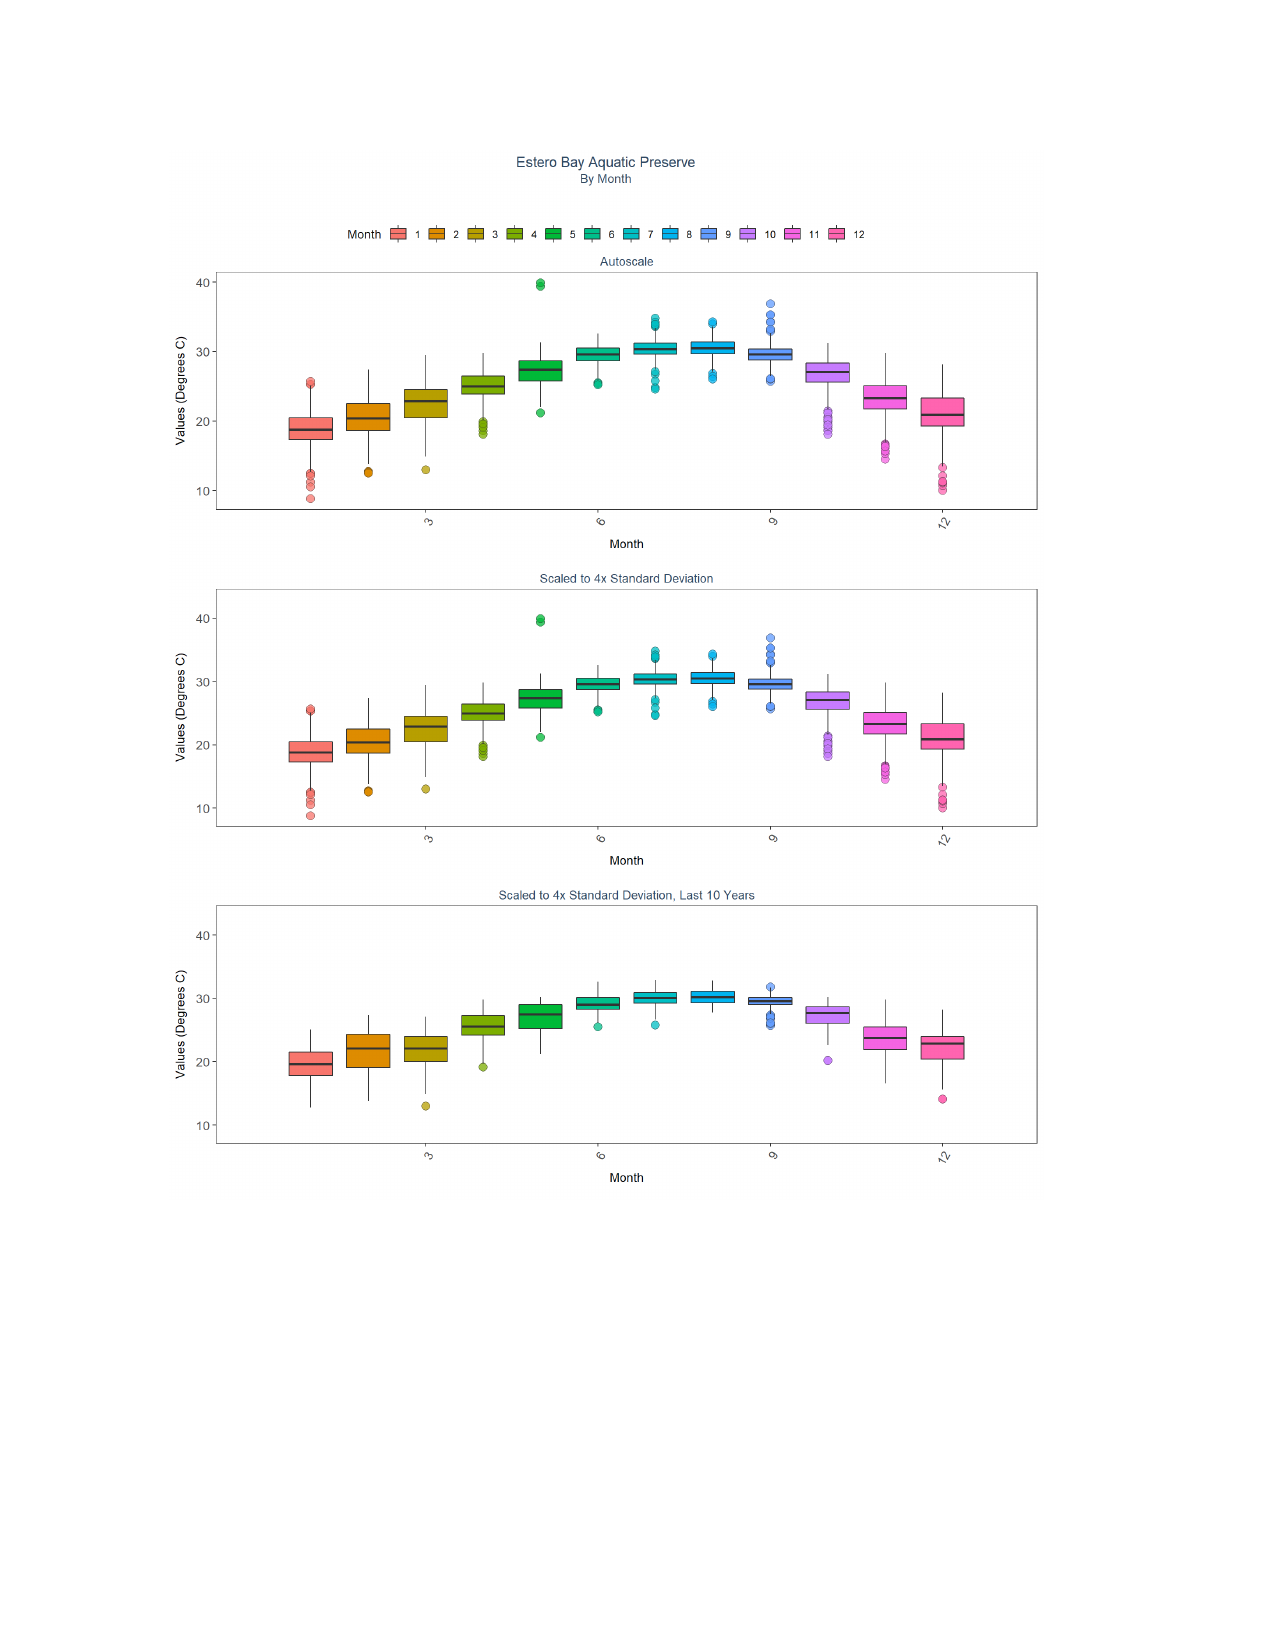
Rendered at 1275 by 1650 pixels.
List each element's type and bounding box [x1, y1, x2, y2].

picture [168, 150, 1044, 1200]
